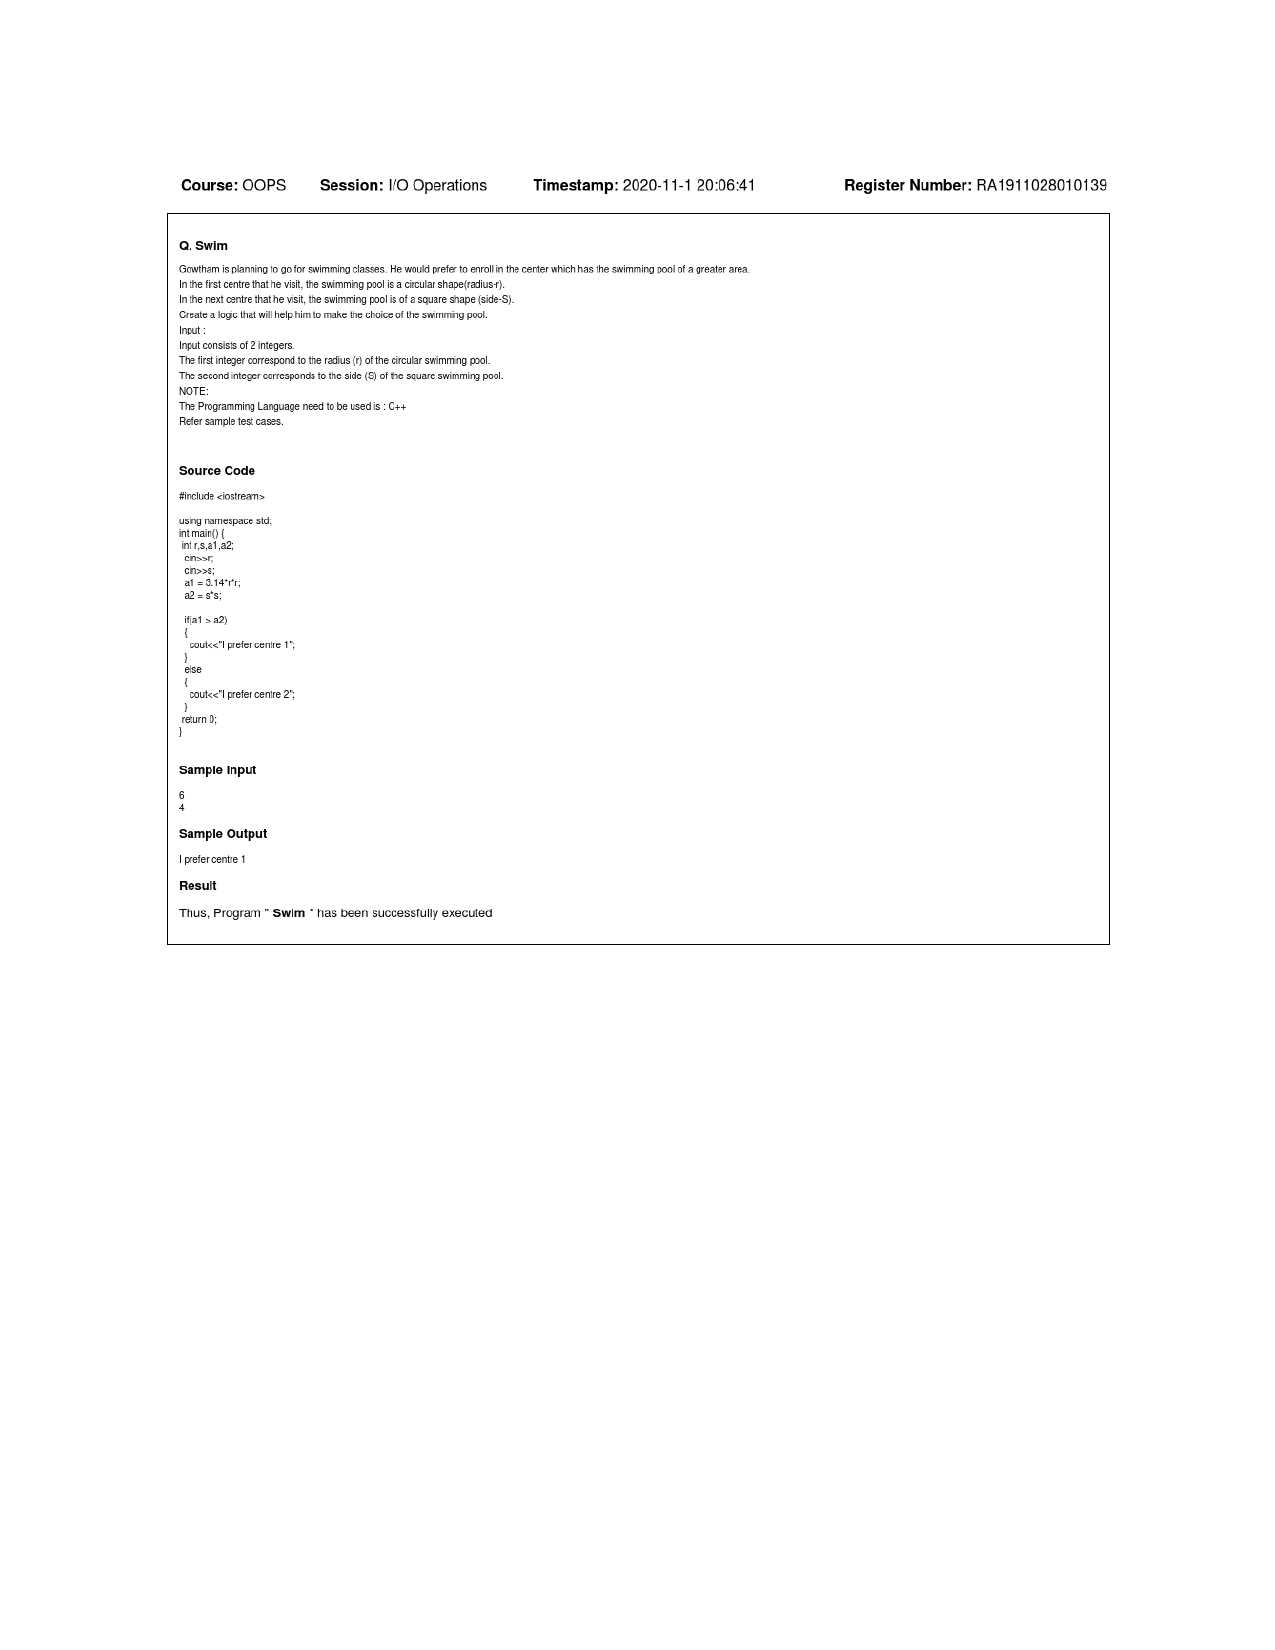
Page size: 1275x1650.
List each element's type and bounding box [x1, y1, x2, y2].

picture [150, 150, 1125, 952]
